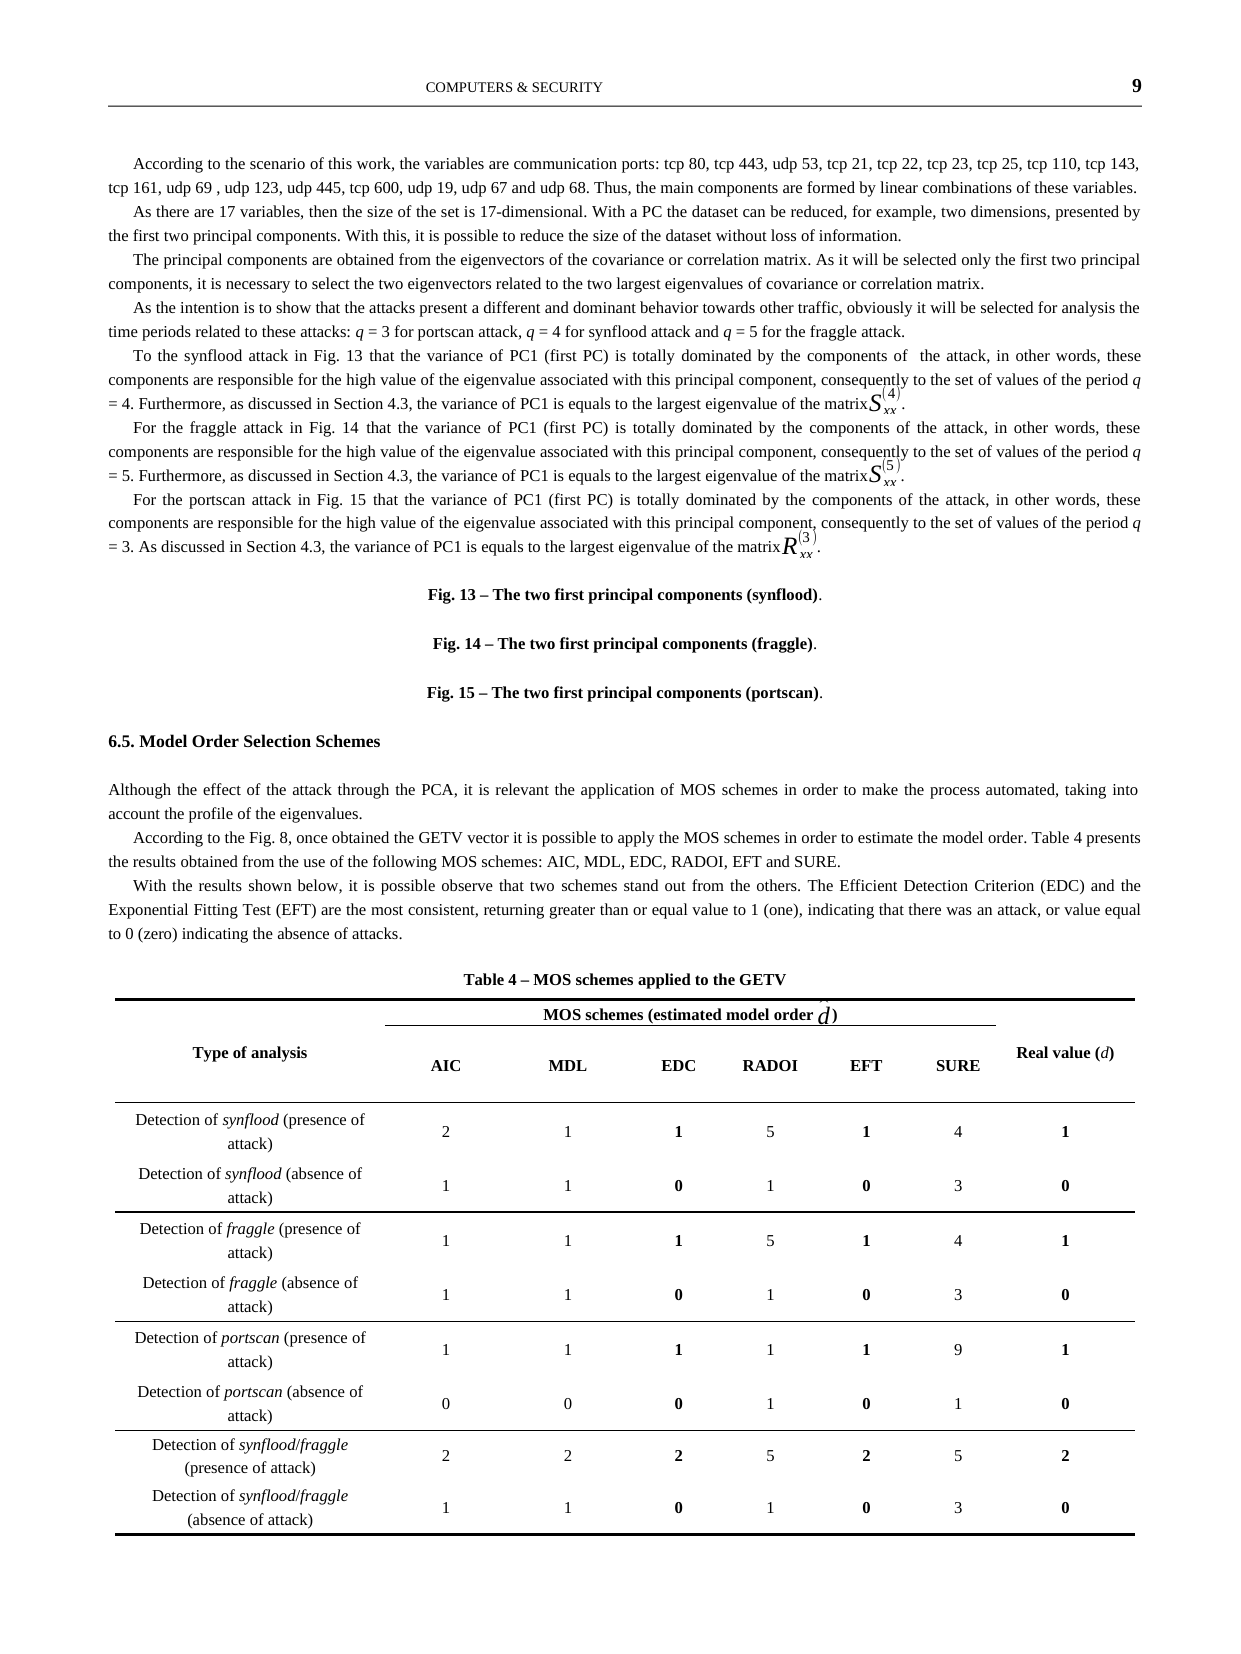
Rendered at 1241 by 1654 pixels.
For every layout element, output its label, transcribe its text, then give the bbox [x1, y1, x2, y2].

table_cell Detection of synflood (absence of attack) [115, 1157, 385, 1211]
table_cell 0 [812, 1157, 920, 1211]
table_cell 0 [812, 1479, 920, 1533]
table_header MOS schemes (estimated model order ) [385, 1001, 996, 1025]
text As the intention is to show that the attacks present a different and dominant behavior towards other traffic, obviously it will be selected for analysis the time periods related to these attacks: q = 3 for portscan attack, q = 4 for synflood attack and q = 5 for the fraggle attack. [108, 294, 1142, 342]
table_cell 0 [385, 1375, 507, 1430]
text With the results shown below, it is possible observe that two schemes stand out from the others. The Efficient Detection Criterion (EDC) and the Exponential Fitting Test (EFT) are the most consistent, returning greater than or equal value to 1 (one), indicating that there was an attack, or value equal to 0 (zero) indicating the absence of attacks. [108, 872, 1142, 944]
table_cell 1 [728, 1157, 812, 1211]
table_cell 3 [920, 1479, 996, 1533]
table_cell 2 [507, 1431, 629, 1479]
table_cell 1 [507, 1157, 629, 1211]
table_cell 4 [920, 1103, 996, 1157]
table_cell 1 [507, 1479, 629, 1533]
text Fig. 13 – The two first principal components (synflood). [108, 582, 1142, 606]
table_cell 1 [728, 1375, 812, 1430]
table_cell 0 [629, 1157, 728, 1211]
table_cell MDL [507, 1026, 629, 1102]
table_cell 1 [920, 1375, 996, 1430]
table_cell 4 [920, 1213, 996, 1266]
table_cell 1 [385, 1479, 507, 1533]
table_cell Detection of portscan (absence of attack) [115, 1375, 385, 1430]
table_cell 2 [629, 1431, 728, 1479]
table_cell AIC [385, 1026, 507, 1102]
table_cell 1 [812, 1103, 920, 1157]
table_cell 0 [996, 1266, 1134, 1321]
text The principal components are obtained from the eigenvectors of the covariance or correlation matrix. As it will be selected only the first two principal components, it is necessary to select the two eigenvectors related to the two largest eigenvalues ​​of covariance or correlation matrix. [108, 246, 1142, 294]
table_cell 1 [385, 1322, 507, 1375]
table_cell 1 [385, 1157, 507, 1211]
table_cell 0 [629, 1266, 728, 1321]
table_header Real value (d) [996, 1001, 1134, 1102]
table_cell 1 [385, 1266, 507, 1321]
table_cell 5 [920, 1431, 996, 1479]
table_cell 0 [629, 1375, 728, 1430]
table_cell 0 [996, 1375, 1134, 1430]
table_cell 1 [385, 1213, 507, 1266]
table_cell 1 [996, 1213, 1134, 1266]
table_cell 2 [812, 1431, 920, 1479]
table_cell 1 [629, 1322, 728, 1375]
text Table 4 – MOS schemes applied to the GETV [108, 969, 1142, 990]
text For the portscan attack in Fig. 15 that the variance of PC1 (first PC) is totally dominated by the components of the attack, in other words, these components are responsible for the high value of the eigenvalue associated with this principal component, consequently to the set of values ​​of the period q = 3. As discussed in Section 4.3, the variance of PC1 is equals to the largest eigenvalue of the matrix. [108, 486, 1142, 558]
table_cell 1 [812, 1322, 920, 1375]
table_cell 0 [996, 1157, 1134, 1211]
table_cell 5 [728, 1213, 812, 1266]
table_cell Detection of fraggle (presence of attack) [115, 1213, 385, 1266]
table_cell 1 [507, 1322, 629, 1375]
table_cell EFT [812, 1026, 920, 1102]
table_cell 1 [507, 1213, 629, 1266]
text As there are 17 variables, then the size of the set is 17-dimensional. With a PC the dataset can be reduced, for example, two dimensions, presented by the first two principal components. With this, it is possible to reduce the size of the dataset without loss of information. [108, 198, 1142, 246]
table_cell 5 [728, 1103, 812, 1157]
table_cell 1 [812, 1213, 920, 1266]
table_cell 2 [385, 1103, 507, 1157]
table_cell 0 [629, 1479, 728, 1533]
table_cell 3 [920, 1157, 996, 1211]
text To the synflood attack in Fig. 13 that the variance of PC1 (first PC) is totally dominated by the components of the attack, in other words, these components are responsible for the high value of the eigenvalue associated with this principal component, consequently to the set of values ​​of the period q = 4. Furthermore, as discussed in Section 4.3, the variance of PC1 is equals to the largest eigenvalue of the matrix. [108, 342, 1142, 414]
table_cell Detection of synflood/fraggle (absence of attack) [115, 1479, 385, 1533]
text For the fraggle attack in Fig. 14 that the variance of PC1 (first PC) is totally dominated by the components of the attack, in other words, these components are responsible for the high value of the eigenvalue associated with this principal component, consequently to the set of values ​​of the period q = 5. Furthermore, as discussed in Section 4.3, the variance of PC1 is equals to the largest eigenvalue of the matrix. [108, 414, 1142, 486]
text According to the Fig. 8, once obtained the GETV vector it is possible to apply the MOS schemes in order to estimate the model order. Table 4 presents the results obtained from the use of the following MOS schemes: AIC, MDL, EDC, RADOI, EFT and SURE. [108, 824, 1142, 872]
table_cell SURE [920, 1026, 996, 1102]
table_cell 1 [629, 1213, 728, 1266]
table_cell 0 [812, 1266, 920, 1321]
table_cell 9 [920, 1322, 996, 1375]
table_cell 3 [920, 1266, 996, 1321]
table_cell 1 [996, 1322, 1134, 1375]
table_cell Detection of fraggle (absence of attack) [115, 1266, 385, 1321]
table_cell Detection of synflood (presence of attack) [115, 1103, 385, 1157]
text Fig. 15 – The two first principal components (portscan). [108, 679, 1142, 703]
table_cell 0 [812, 1375, 920, 1430]
text According to the scenario of this work, the variables are communication ports: tcp 80, tcp 443, udp 53, tcp 21, tcp 22, tcp 23, tcp 25, tcp 110, tcp 143, tcp 161, udp 69 , udp 123, udp 445, tcp 600, udp 19, udp 67 and udp 68. Thus, the main components are formed by linear combinations of these variables. [108, 150, 1142, 198]
table_cell 1 [629, 1103, 728, 1157]
text Fig. 14 – The two first principal components (fraggle). [108, 631, 1142, 654]
table_cell 2 [385, 1431, 507, 1479]
table_cell 1 [728, 1322, 812, 1375]
table_cell 1 [507, 1103, 629, 1157]
table_cell 1 [728, 1479, 812, 1533]
table_cell 0 [996, 1479, 1134, 1533]
table_cell 1 [507, 1266, 629, 1321]
table_cell Detection of portscan (presence of attack) [115, 1322, 385, 1375]
table_cell 0 [507, 1375, 629, 1430]
table_cell EDC [629, 1026, 728, 1102]
table_cell 2 [996, 1431, 1134, 1479]
table_cell RADOI [728, 1026, 812, 1102]
table_cell 1 [728, 1266, 812, 1321]
list Model Order Selection Schemes [108, 728, 1142, 752]
table_cell Detection of synflood/fraggle (presence of attack) [115, 1431, 385, 1479]
text Although the effect of the attack through the PCA, it is relevant the application of MOS schemes in order to make the process automated, taking into account the profile of the eigenvalues. [108, 776, 1142, 824]
table_cell 5 [728, 1431, 812, 1479]
table_cell 1 [996, 1103, 1134, 1157]
table_header Type of analysis [115, 1001, 385, 1102]
